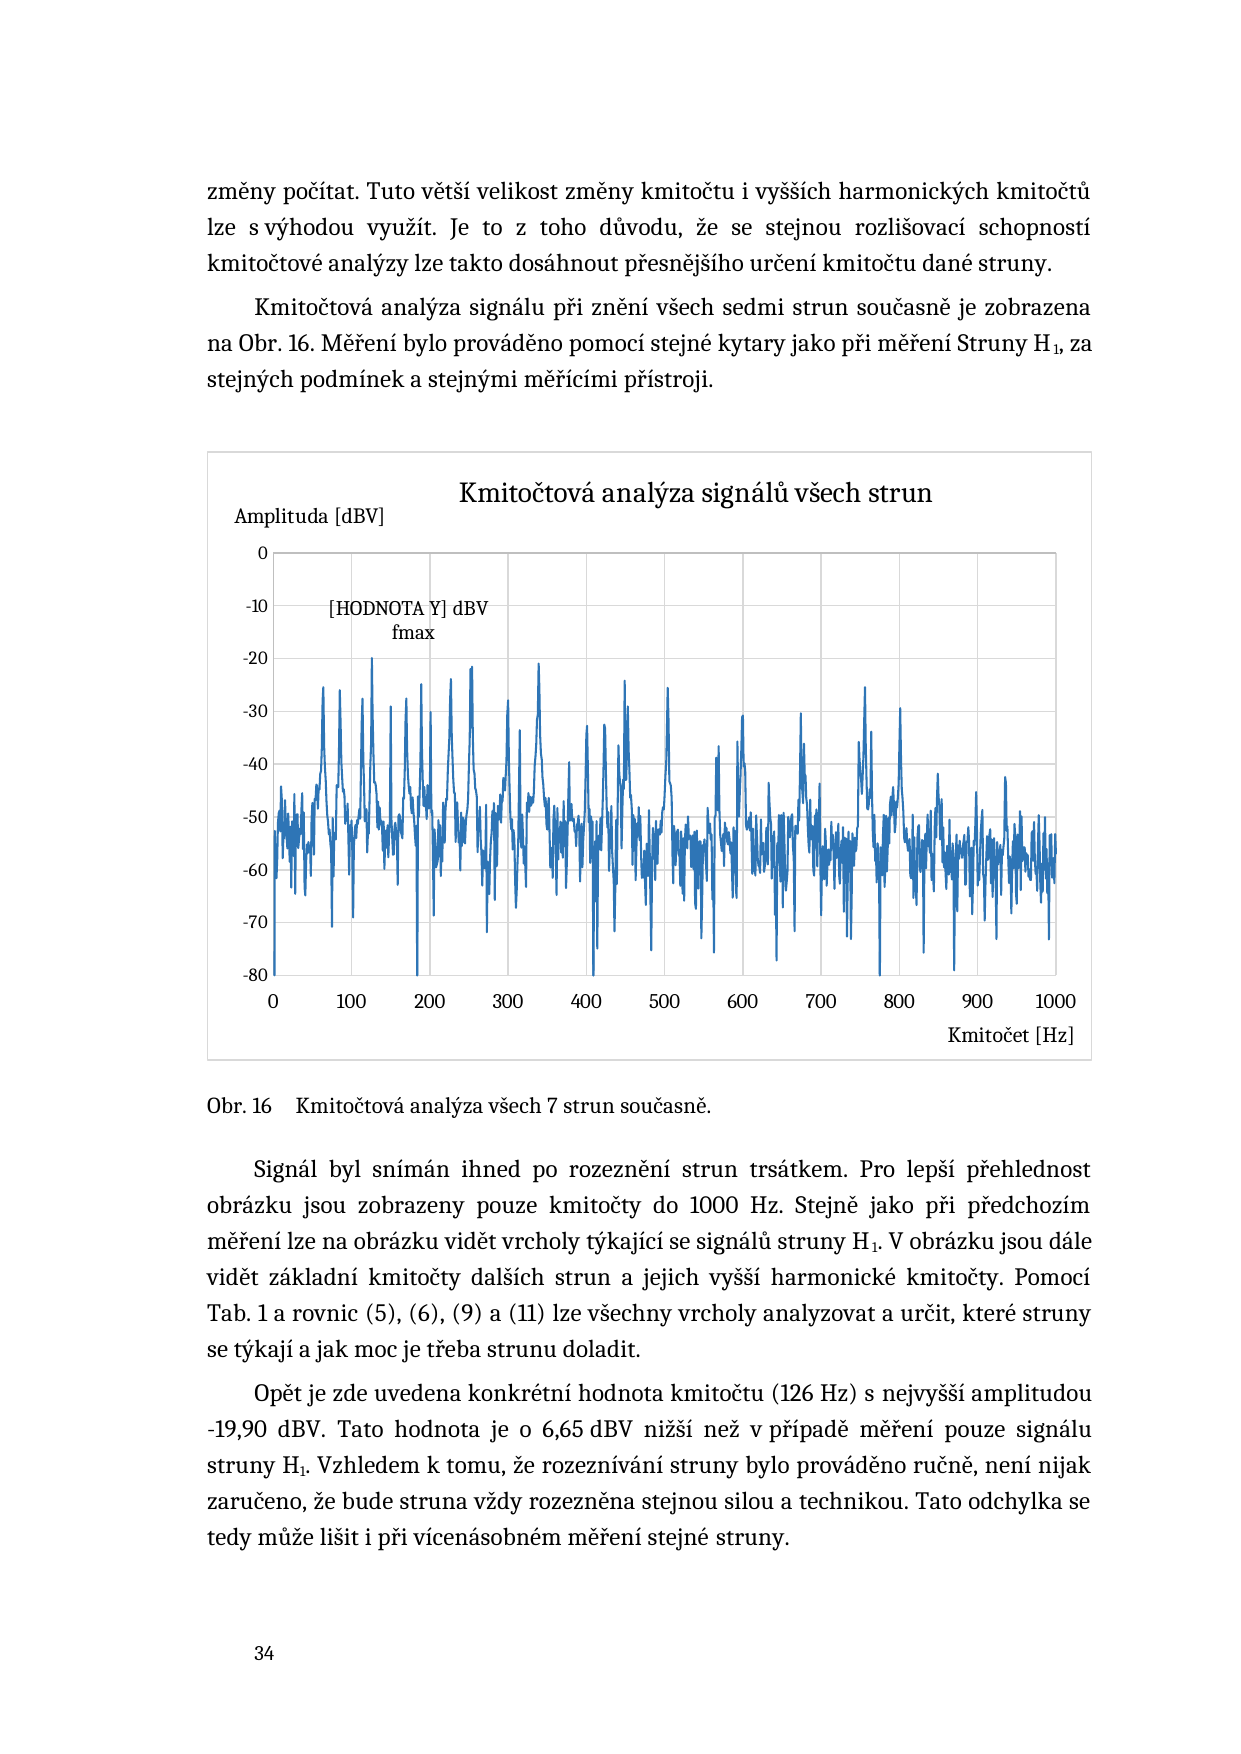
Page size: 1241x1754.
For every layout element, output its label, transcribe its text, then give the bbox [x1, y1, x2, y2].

text Opět je zde uvedena konkrétní hodnota kmitočtu (126 Hz) s nejvyšší amplitudou -19,90 dBV. Tato hodnota je o 6,65 dBV nižší než v případě měření pouze signálu struny H1. Vzhledem k tomu, že rozeznívání struny bylo prováděno ručně, není nijak zaručeno, že bude struna vždy rozezněna stejnou silou a technikou. Tato odchylka se tedy může lišit i při vícenásobném měření stejné struny. [207, 1379, 1092, 1552]
text Obr. 16 Kmitočtová analýza všech 7 strun současně. [207, 1093, 1092, 1119]
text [207, 177, 1092, 278]
text Signál byl snímán ihned po rozeznění strun trsátkem. Pro lepší přehlednost obrázku jsou zobrazeny pouze kmitočty do 1000 Hz. Stejně jako při předchozím měření lze na obrázku vidět vrcholy týkající se signálů struny H1. V obrázku jsou dále vidět základní kmitočty dalších strun a jejich vyšší harmonické kmitočty. Pomocí tab. 1 a rovnic (5), (6), (9) a (11) lze všechny vrcholy analyzovat a určit, které struny se týkají a jak moc je třeba strunu doladit. [207, 1155, 1092, 1364]
text Kmitočtová analýza signálu při znění všech sedmi strun současně je zobrazena na obr. 16. Měření bylo prováděno pomocí stejné kytary jako při měření Struny H1, za stejných podmínek a stejnými měřícími přístroji. [207, 293, 1092, 394]
